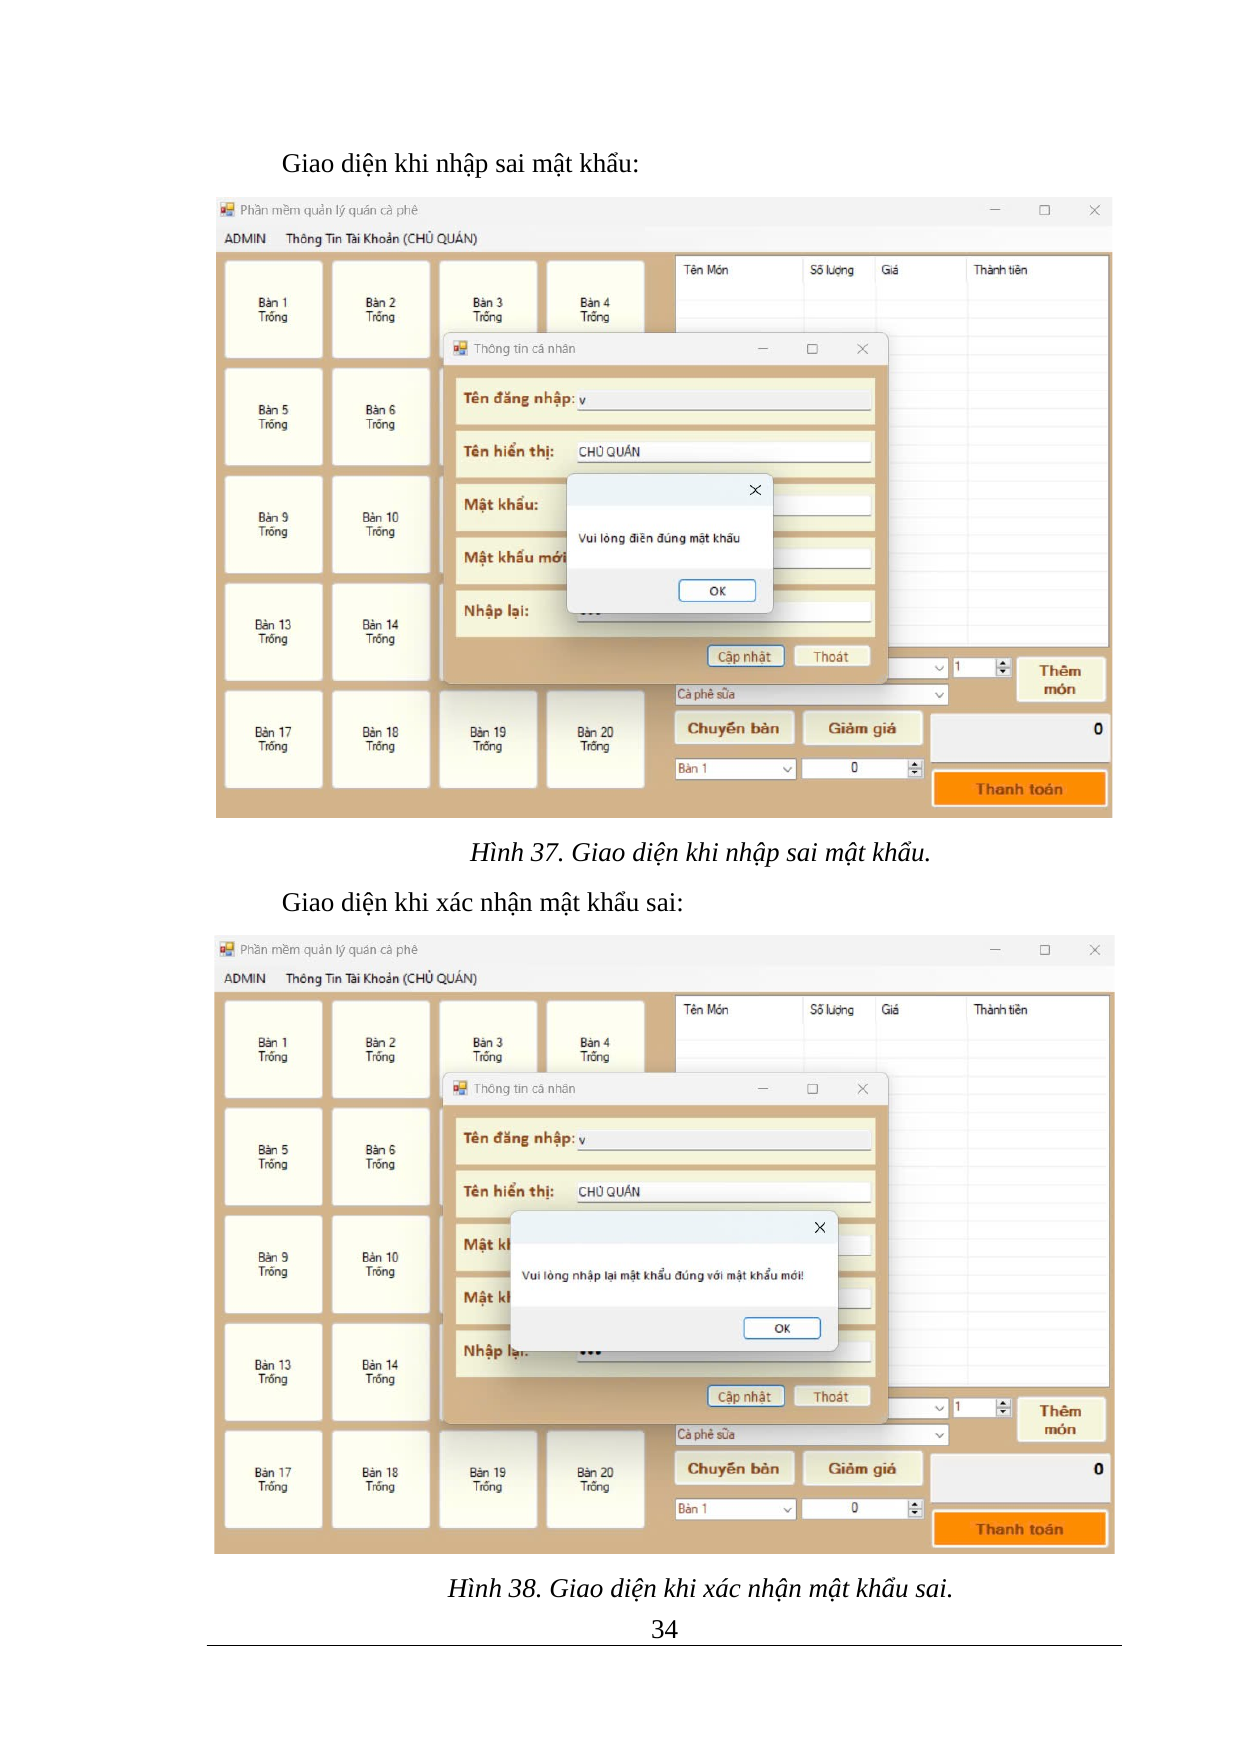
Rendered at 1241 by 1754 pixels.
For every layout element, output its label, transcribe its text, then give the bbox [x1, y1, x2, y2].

text Hình 37. Giao diện khi nhập sai mật khẩu. [207, 836, 1122, 867]
text Giao diện khi xác nhận mật khẩu sai: [207, 886, 1122, 917]
text Giao diện khi nhập sai mật khẩu: [207, 148, 1122, 179]
picture [214, 935, 1115, 1554]
picture [216, 197, 1113, 818]
text Hình 38. Giao diện khi xác nhận mật khẩu sai. [207, 1572, 1122, 1604]
